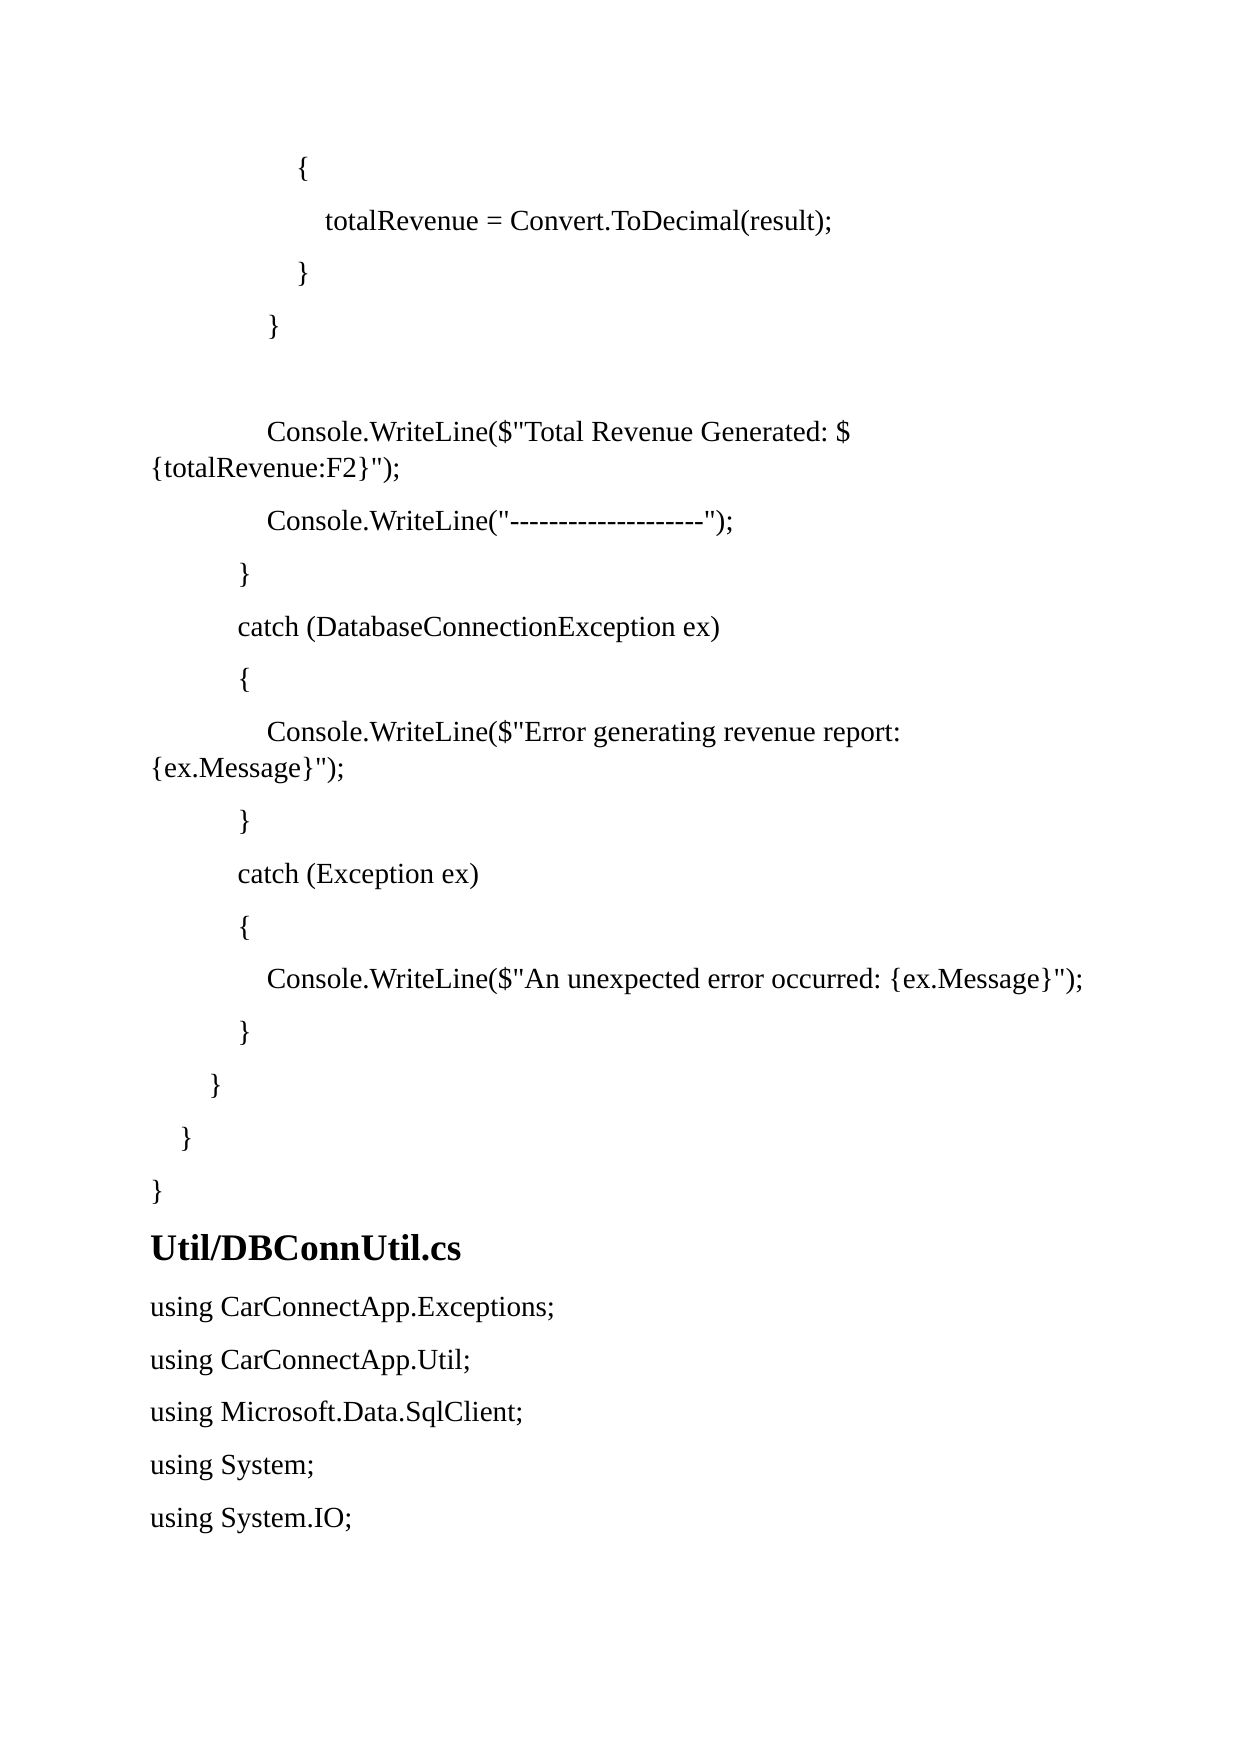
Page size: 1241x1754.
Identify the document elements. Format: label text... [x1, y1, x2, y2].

text catch (DatabaseConnectionException ex) [150, 609, 1090, 642]
text totalRevenue = Convert.ToDecimal(result); [150, 203, 1090, 236]
text } [150, 1173, 1090, 1206]
text } [150, 556, 1090, 589]
text { [150, 661, 1090, 695]
text } [150, 803, 1090, 837]
text } [150, 1014, 1090, 1048]
text { [150, 909, 1090, 942]
text Console.WriteLine("--------------------"); [150, 503, 1090, 537]
text using Microsoft.Data.SqlClient; [150, 1394, 1090, 1428]
text } [150, 256, 1090, 289]
text } [150, 308, 1090, 342]
text { [150, 150, 1090, 183]
text } [150, 1120, 1090, 1154]
text using CarConnectApp.Exceptions; [150, 1289, 1090, 1322]
text Console.WriteLine($"An unexpected error occurred: {ex.Message}"); [150, 962, 1090, 995]
text using CarConnectApp.Util; [150, 1342, 1090, 1375]
text Util/DBConnUtil.cs [150, 1226, 1090, 1269]
text Console.WriteLine($"Total Revenue Generated: ${totalRevenue:F2}"); [150, 414, 1090, 484]
text catch (Exception ex) [150, 856, 1090, 889]
text } [150, 1067, 1090, 1101]
text using System.IO; [150, 1500, 1090, 1534]
text using System; [150, 1447, 1090, 1481]
text Console.WriteLine($"Error generating revenue report: {ex.Message}"); [150, 714, 1090, 784]
